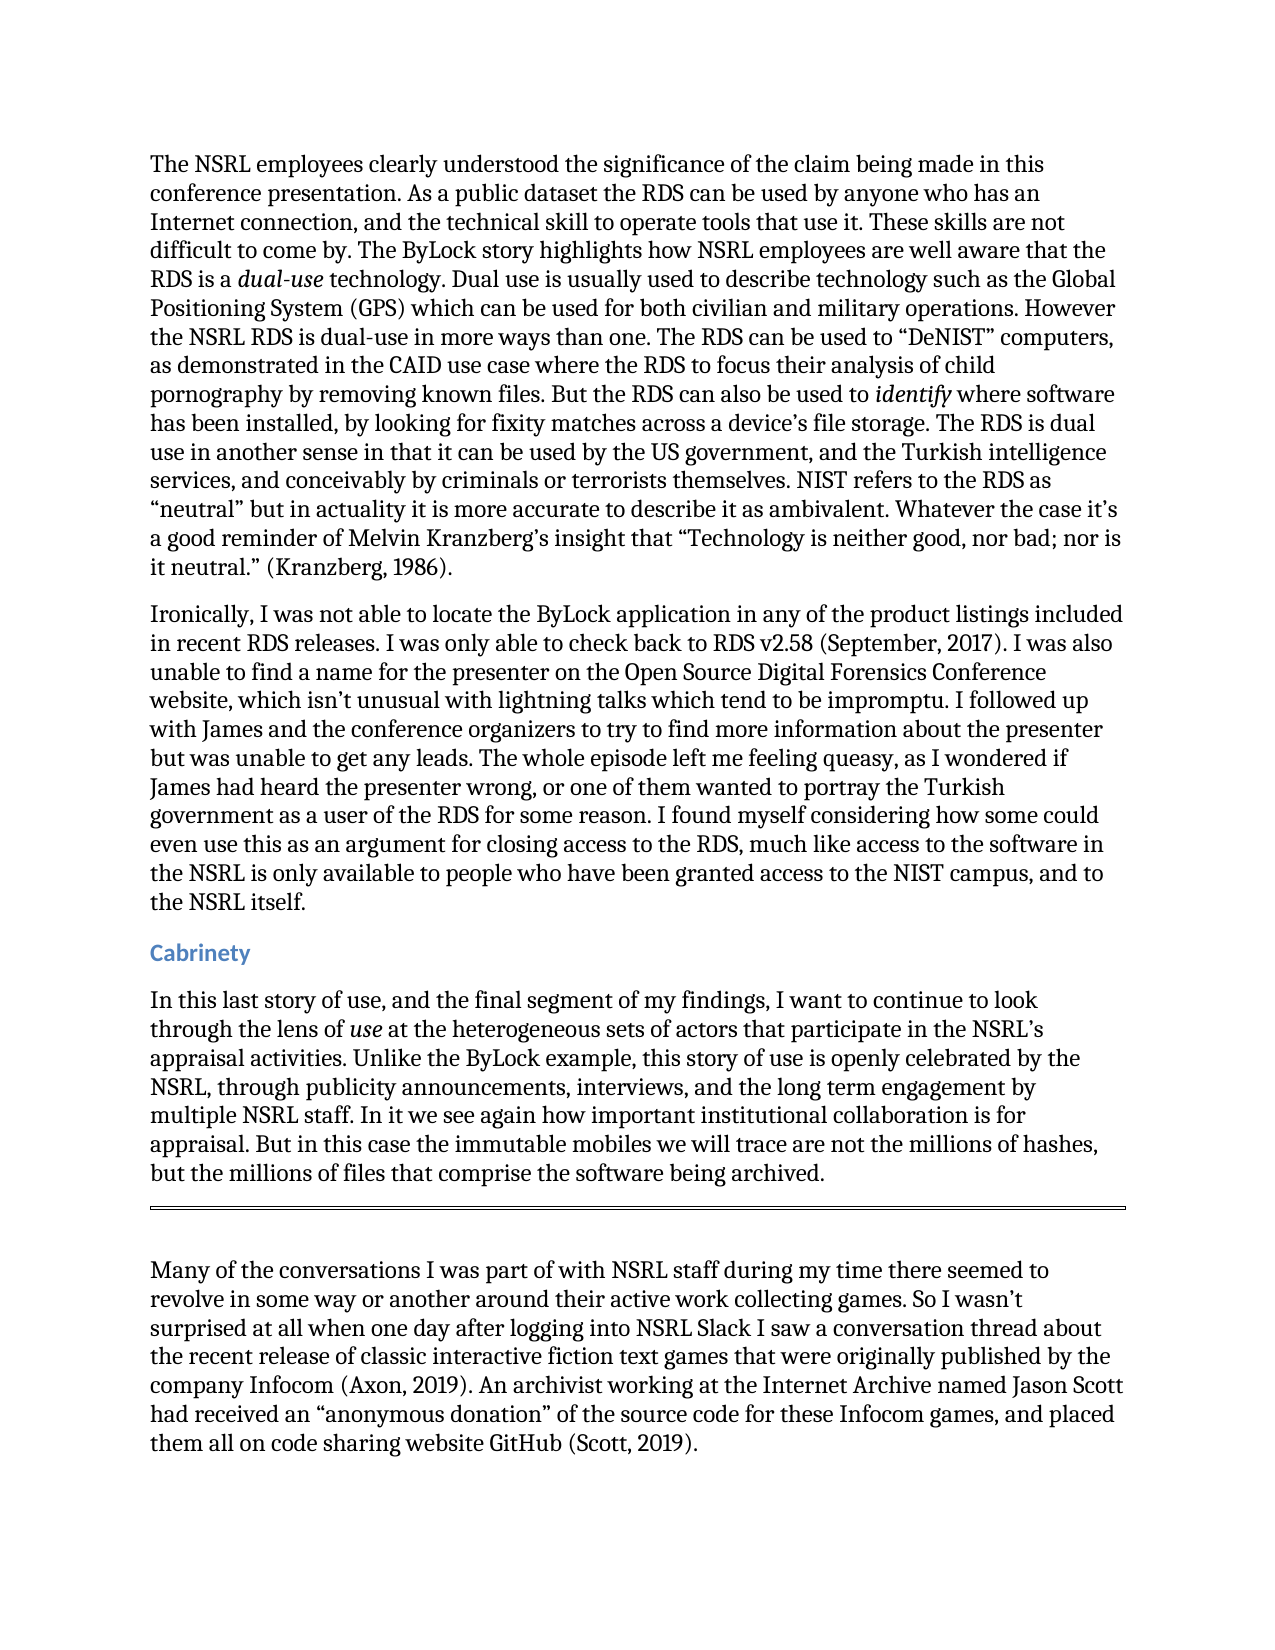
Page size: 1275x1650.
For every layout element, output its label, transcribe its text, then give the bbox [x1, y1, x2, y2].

text The NSRL employees clearly understood the significance of the claim being made in this conference presentation. As a public dataset the RDS can be used by anyone who has an Internet connection, and the technical skill to operate tools that use it. These skills are not difficult to come by. The ByLock story highlights how NSRL employees are well aware that the RDS is a dual-use technology. Dual use is usually used to describe technology such as the Global Positioning System (GPS) which can be used for both civilian and military operations. However the NSRL RDS is dual-use in more ways than one. The RDS can be used to “DeNIST” computers, as demonstrated in the CAID use case where the RDS to focus their analysis of child pornography by removing known files. But the RDS can also be used to identify where software has been installed, by looking for fixity matches across a device’s file storage. The RDS is dual use in another sense in that it can be used by the US government, and the Turkish intelligence services, and conceivably by criminals or terrorists themselves. NIST refers to the RDS as “neutral” but in actuality it is more accurate to describe it as ambivalent. Whatever the case it’s a good reminder of Melvin Kranzberg’s insight that “Technology is neither good, nor bad; nor is it neutral.” (Kranzberg, 1986). [150, 150, 1125, 581]
text Many of the conversations I was part of with NSRL staff during my time there seemed to revolve in some way or another around their active work collecting games. So I wasn’t surprised at all when one day after logging into NSRL Slack I saw a conversation thread about the recent release of classic interactive fiction text games that were originally published by the company Infocom (Axon, 2019). An archivist working at the Internet Archive named Jason Scott had received an “anonymous donation” of the source code for these Infocom games, and placed them all on code sharing website GitHub (Scott, 2019). [150, 1256, 1125, 1457]
subtitle Cabrinety [150, 937, 1125, 968]
text In this last story of use, and the final segment of my findings, I want to continue to look through the lens of use at the heterogeneous sets of actors that participate in the NSRL’s appraisal activities. Unlike the ByLock example, this story of use is openly celebrated by the NSRL, through publicity announcements, interviews, and the long term engagement by multiple NSRL staff. In it we see again how important institutional collaboration is for appraisal. But in this case the immutable mobiles we will trace are not the millions of hashes, but the millions of files that comprise the software being archived. [150, 986, 1125, 1188]
text Ironically, I was not able to locate the ByLock application in any of the product listings included in recent RDS releases. I was only able to check back to RDS v2.58 (September, 2017). I was also unable to find a name for the presenter on the Open Source Digital Forensics Conference website, which isn’t unusual with lightning talks which tend to be impromptu. I followed up with James and the conference organizers to try to find more information about the presenter but was unable to get any leads. The whole episode left me feeling queasy, as I wondered if James had heard the presenter wrong, or one of them wanted to portray the Turkish government as a user of the RDS for some reason. I found myself considering how some could even use this as an argument for closing access to the RDS, much like access to the software in the NSRL is only available to people who have been granted access to the NIST campus, and to the NSRL itself. [150, 600, 1125, 916]
